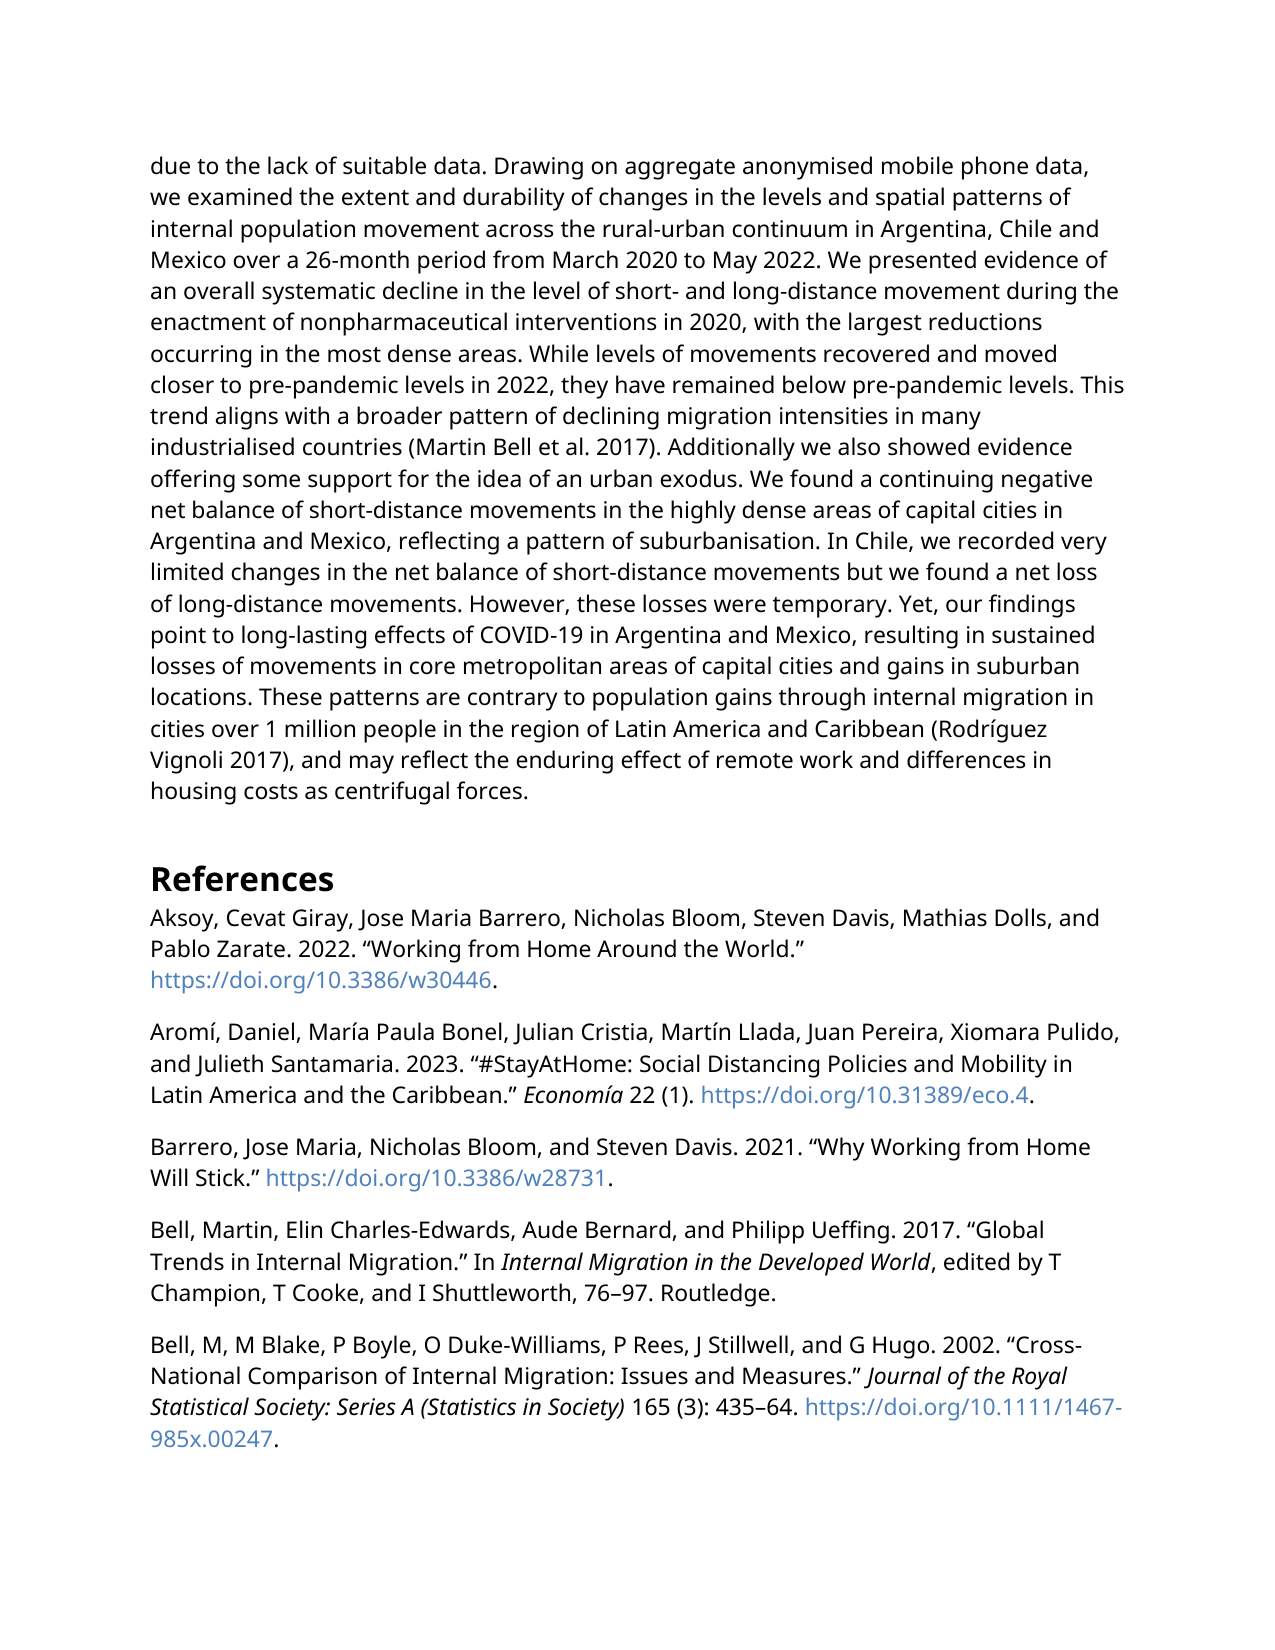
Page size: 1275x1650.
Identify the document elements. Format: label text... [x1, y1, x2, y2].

text Bell, Martin, Elin Charles-Edwards, Aude Bernard, and Philipp Ueffing. 2017. “Global Trends in Internal Migration.” In Internal Migration in the Developed World, edited by T Champion, T Cooke, and I Shuttleworth, 76–97. Routledge. [150, 1214, 1125, 1308]
text Aksoy, Cevat Giray, Jose Maria Barrero, Nicholas Bloom, Steven Davis, Mathias Dolls, and Pablo Zarate. 2022. “Working from Home Around the World.” https://doi.org/10.3386/w30446. [150, 902, 1125, 995]
subtitle References [150, 856, 1125, 902]
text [150, 150, 1125, 806]
text Barrero, Jose Maria, Nicholas Bloom, and Steven Davis. 2021. “Why Working from Home Will Stick.” https://doi.org/10.3386/w28731. [150, 1131, 1125, 1193]
text Aromí, Daniel, María Paula Bonel, Julian Cristia, Martín Llada, Juan Pereira, Xiomara Pulido, and Julieth Santamaria. 2023. “#StayAtHome: Social Distancing Policies and Mobility in Latin America and the Caribbean.” Economía 22 (1). https://doi.org/10.31389/eco.4. [150, 1016, 1125, 1110]
text Bell, M, M Blake, P Boyle, O Duke-Williams, P Rees, J Stillwell, and G Hugo. 2002. “Cross-National Comparison of Internal Migration: Issues and Measures.” Journal of the Royal Statistical Society: Series A (Statistics in Society) 165 (3): 435–64. https://doi.org/10.1111/1467-985x.00247. [150, 1329, 1125, 1454]
